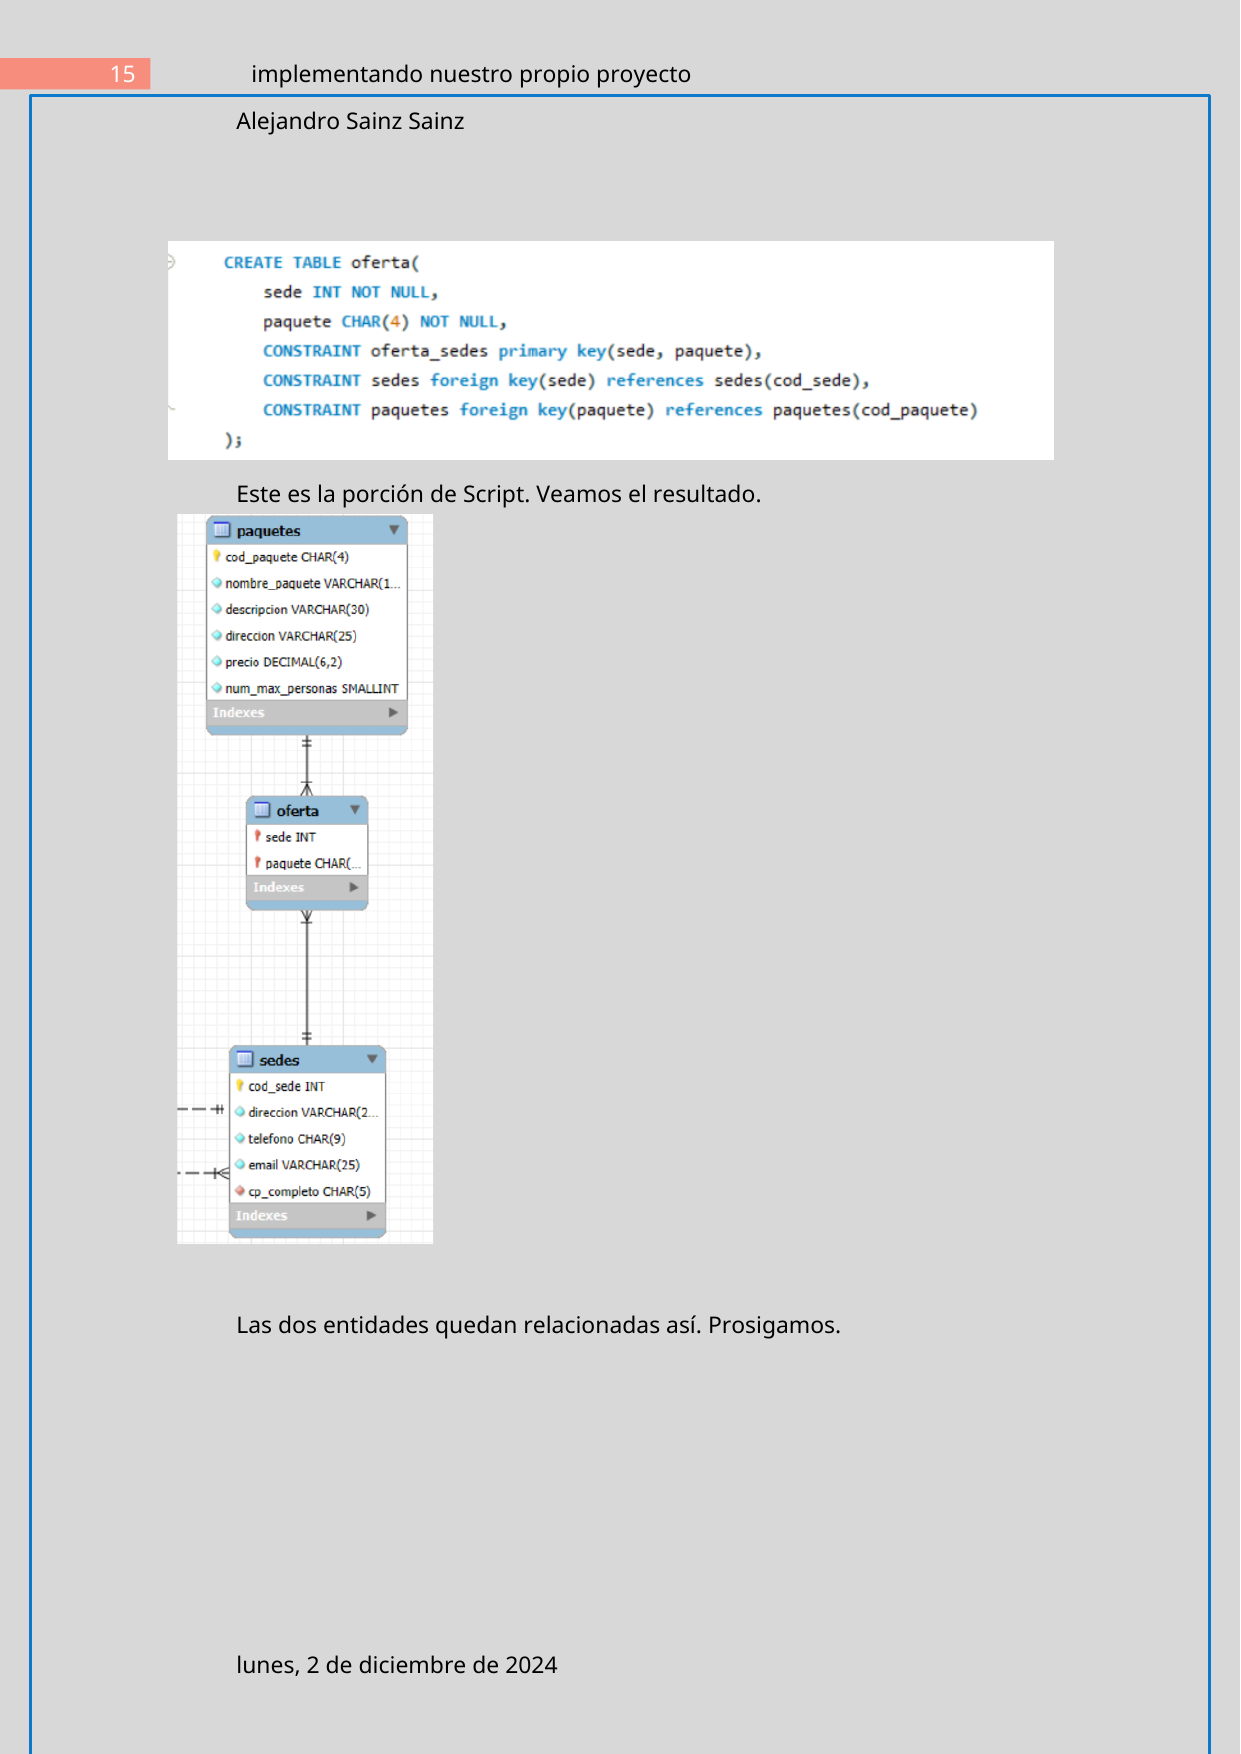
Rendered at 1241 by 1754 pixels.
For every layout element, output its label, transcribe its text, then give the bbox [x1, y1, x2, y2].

picture [177, 514, 434, 1244]
picture [168, 241, 1054, 460]
text Las dos entidades quedan relacionadas así. Prosigamos. [177, 1309, 1063, 1341]
